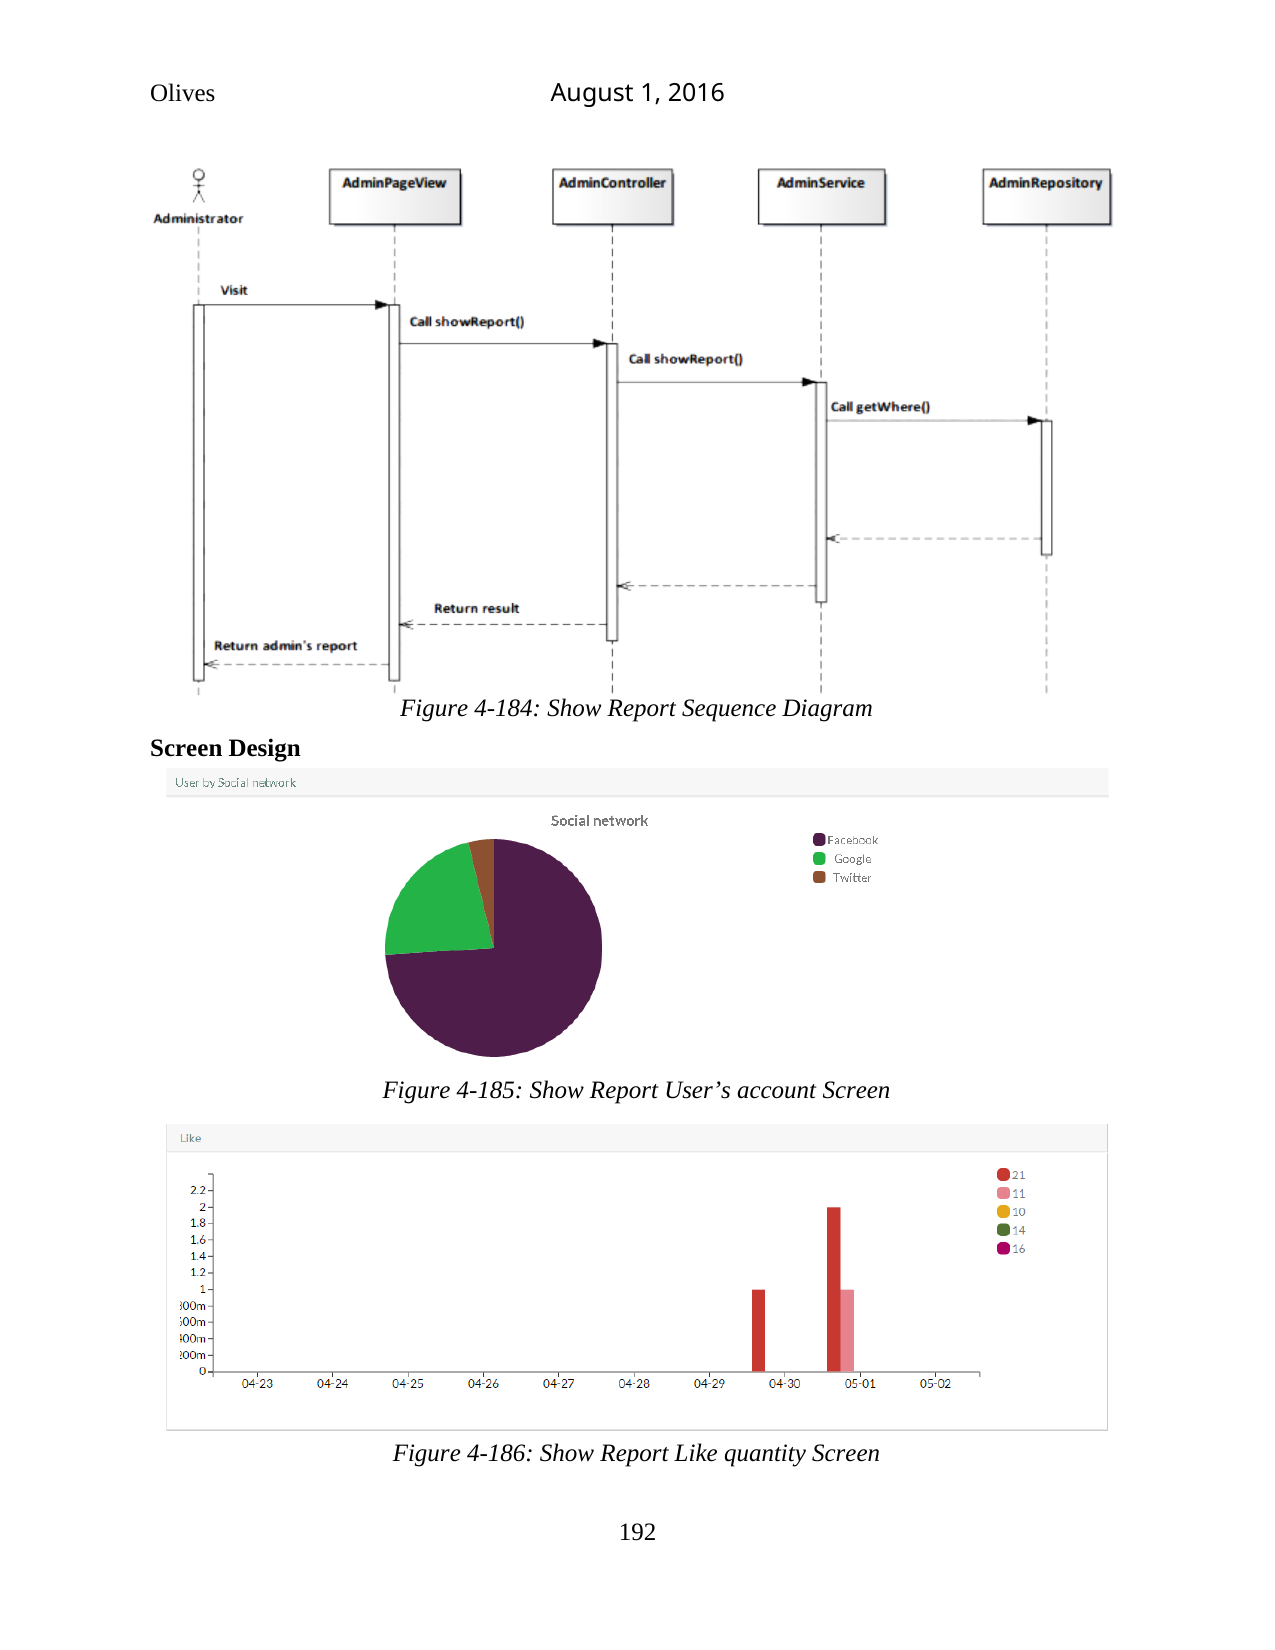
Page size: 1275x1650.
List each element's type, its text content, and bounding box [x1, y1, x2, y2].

picture [162, 1116, 1113, 1440]
picture [150, 150, 1125, 715]
picture [649, 705, 656, 715]
picture [166, 764, 1109, 1077]
picture [786, 701, 797, 715]
picture [613, 701, 619, 708]
picture [575, 705, 582, 715]
subtitle Screen Design [150, 733, 1125, 762]
